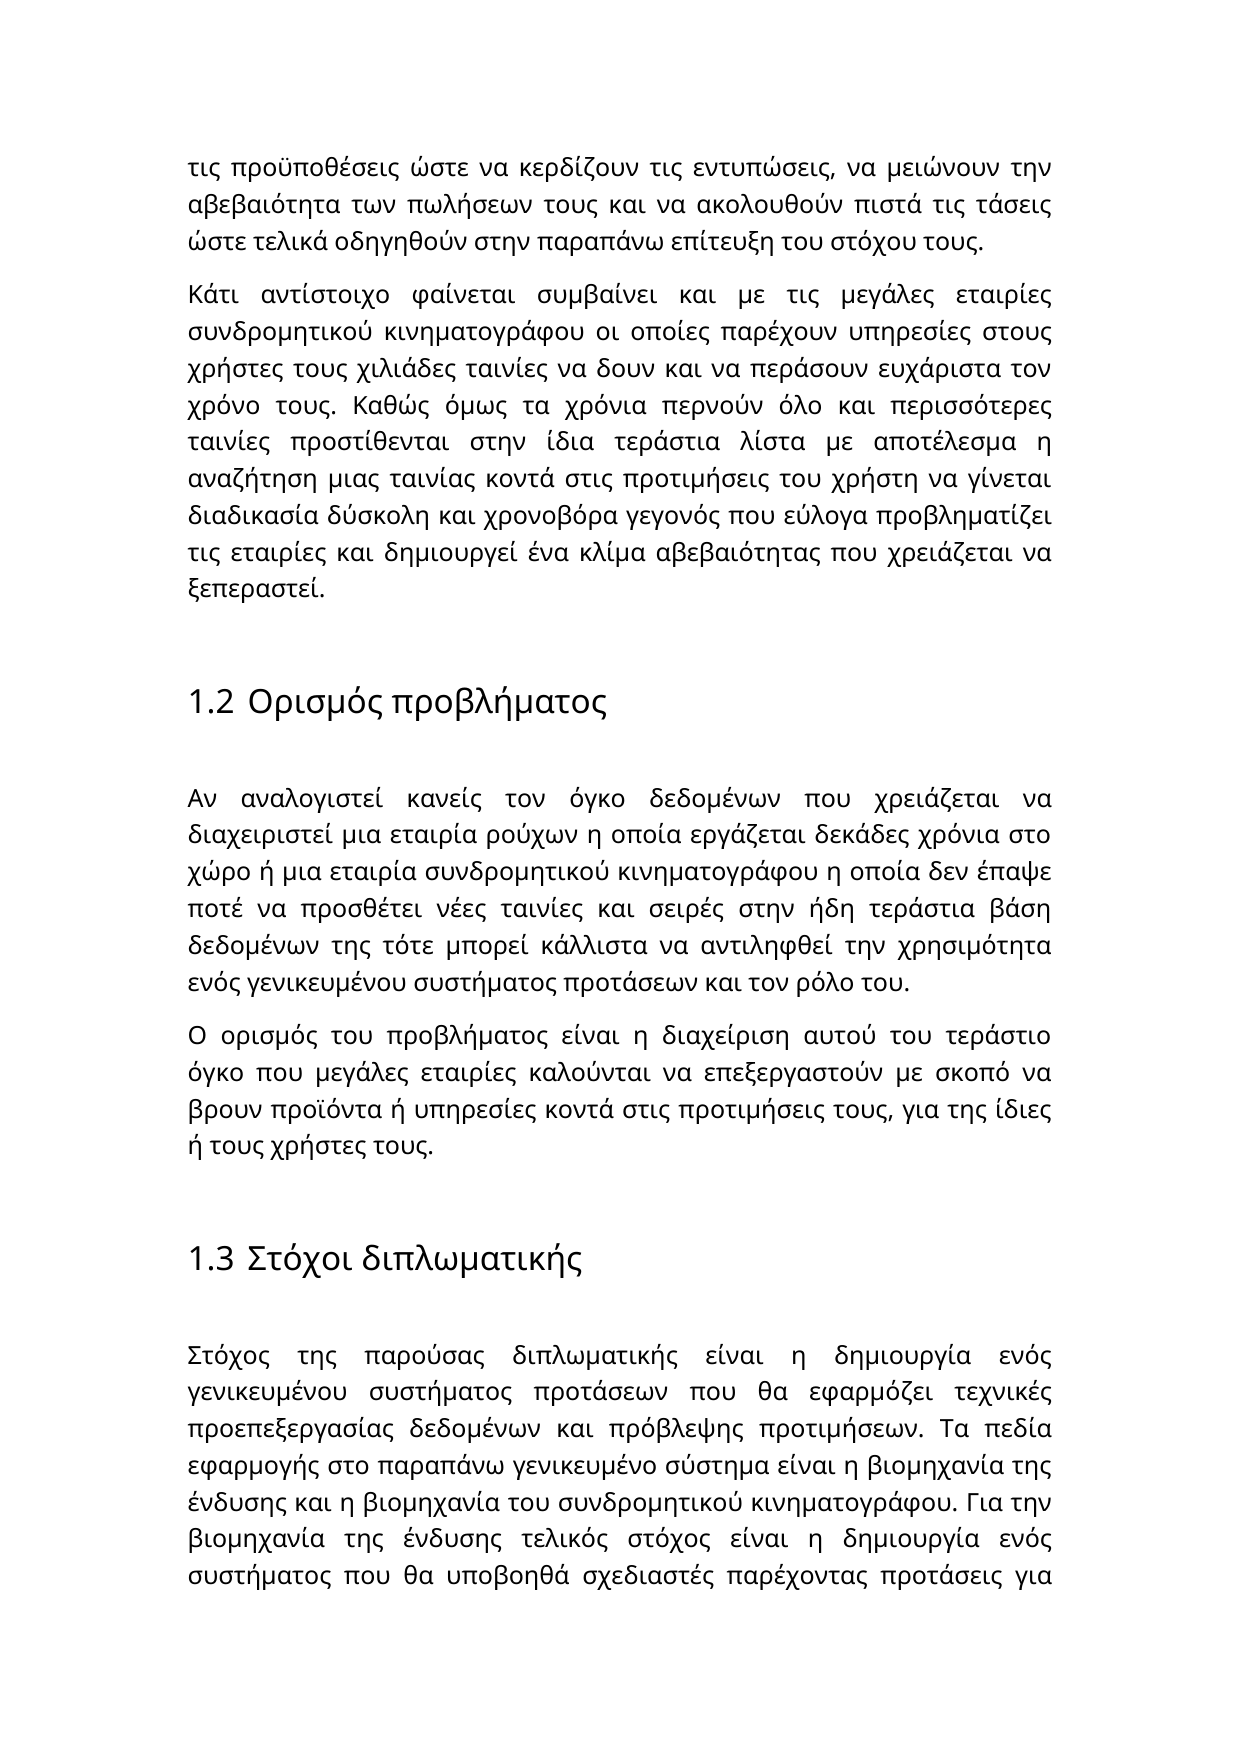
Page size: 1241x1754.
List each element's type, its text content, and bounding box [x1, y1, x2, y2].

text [187, 1337, 1053, 1592]
text Ο ορισμός του προβλήματος είναι η διαχείριση αυτού του τεράστιο όγκο που μεγάλες εταιρίες καλούνται να επεξεργαστούν με σκοπό να βρουν προϊόντα ή υπηρεσίες κοντά στις προτιμήσεις τους, για της ίδιες ή τους χρήστες τους. [187, 1018, 1053, 1162]
text Αν αναλογιστεί κανείς τον όγκο δεδομένων που χρειάζεται να διαχειριστεί μια εταιρία ρούχων η οποία εργάζεται δεκάδες χρόνια στο χώρο ή μια εταιρία συνδρομητικού κινηματογράφου η οποία δεν έπαψε ποτέ να προσθέτει νέες ταινίες και σειρές στην ήδη τεράστια βάση δεδομένων της τότε μπορεί κάλλιστα να αντιληφθεί την χρησιμότητα ενός γενικευμένου συστήματος προτάσεων και τον ρόλο του. [187, 780, 1053, 998]
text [187, 150, 1053, 258]
subtitle Ορισμός προβλήματος [187, 678, 1053, 723]
subtitle Στόχοι διπλωματικής [187, 1235, 1053, 1280]
text Κάτι αντίστοιχο φαίνεται συμβαίνει και με τις μεγάλες εταιρίες συνδρομητικού κινηματογράφου οι οποίες παρέχουν υπηρεσίες στους χρήστες τους χιλιάδες ταινίες να δουν και να περάσουν ευχάριστα τον χρόνο τους. Καθώς όμως τα χρόνια περνούν όλο και περισσότερες ταινίες προστίθενται στην ίδια τεράστια λίστα με αποτέλεσμα η αναζήτηση μιας ταινίας κοντά στις προτιμήσεις του χρήστη να γίνεται διαδικασία δύσκολη και χρονοβόρα γεγονός που εύλογα προβληματίζει τις εταιρίες και δημιουργεί ένα κλίμα αβεβαιότητας που χρειάζεται να ξεπεραστεί. [187, 277, 1053, 605]
